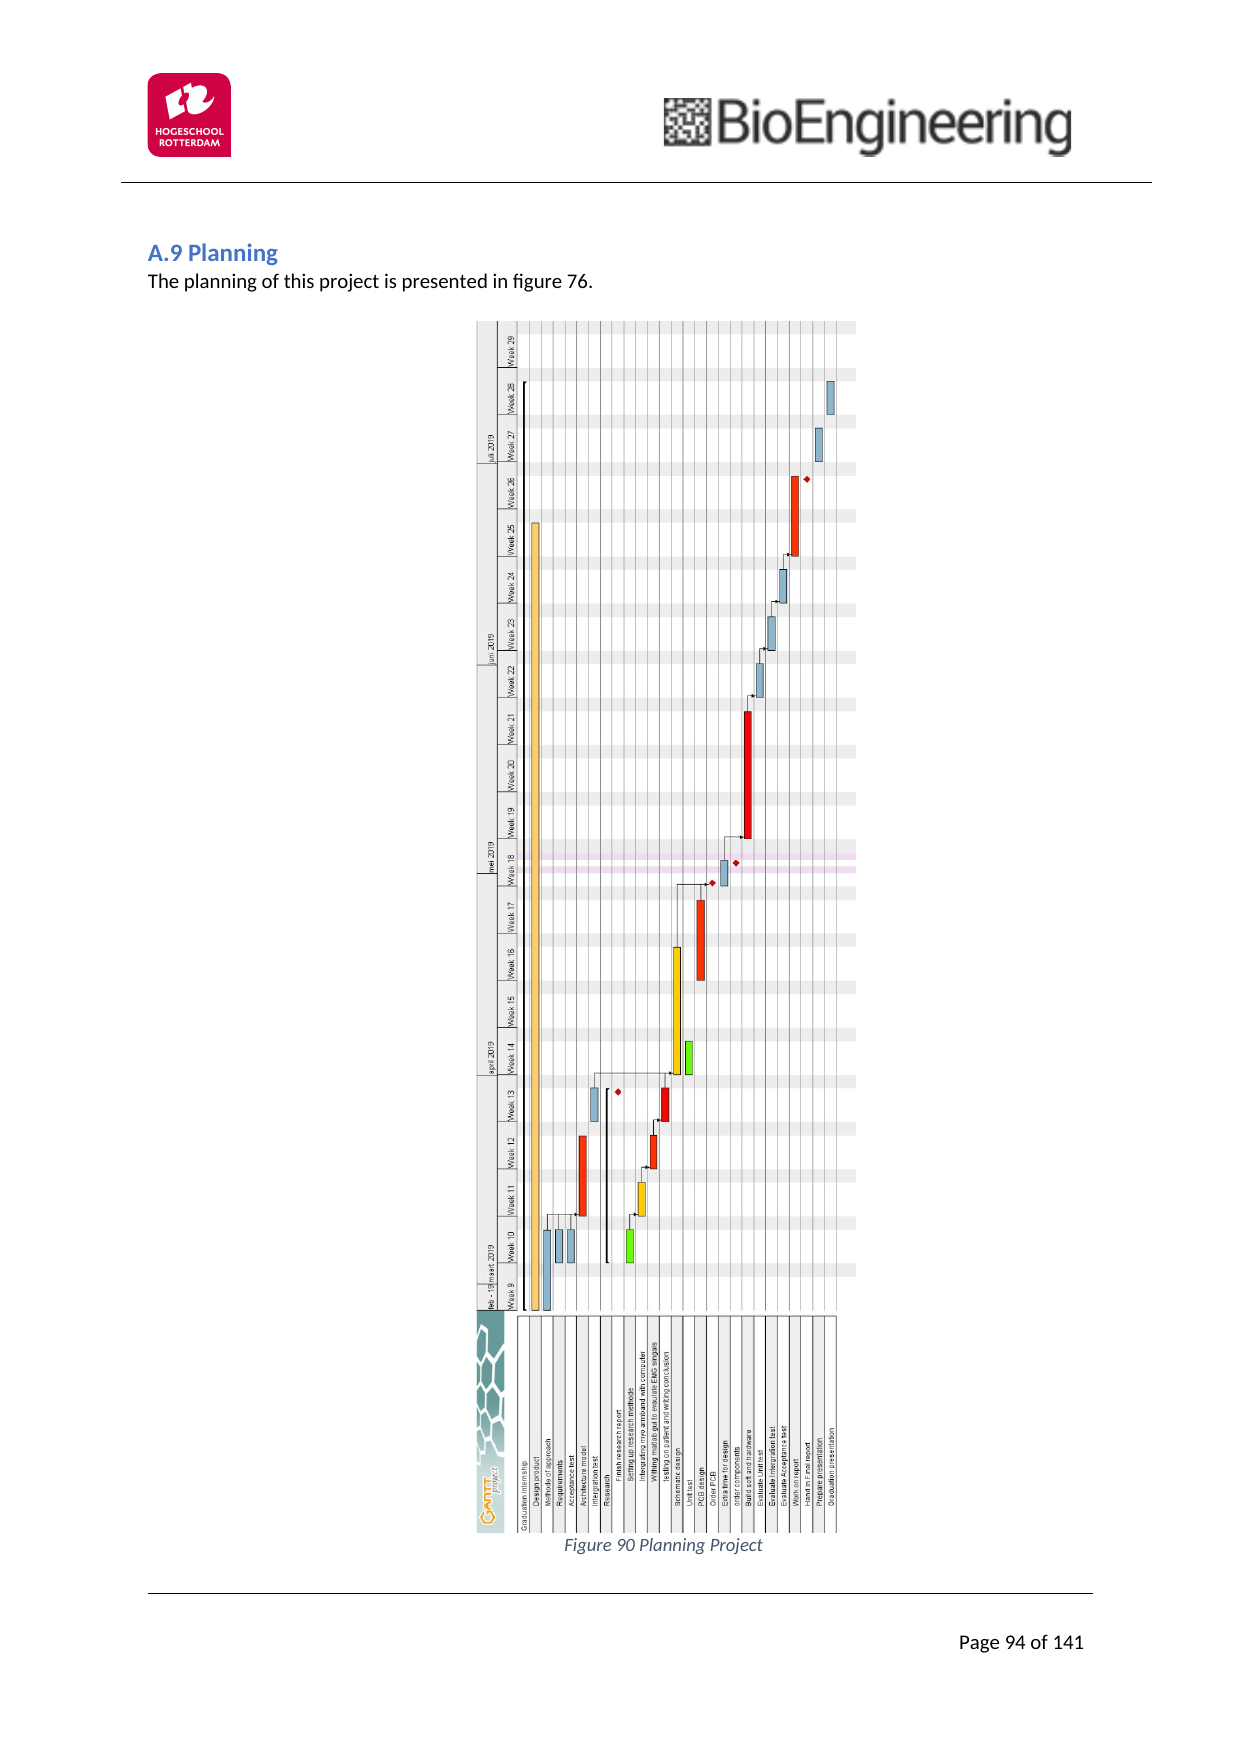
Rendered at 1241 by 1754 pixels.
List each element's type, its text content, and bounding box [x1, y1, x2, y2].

text The planning of this project is presented in figure 76. [148, 268, 1093, 293]
picture [147, 73, 231, 157]
text Figure 90 Planning Project [236, 1533, 1093, 1556]
picture [663, 98, 1072, 157]
picture [477, 322, 856, 1532]
subtitle A.9 Planning [148, 237, 1093, 268]
